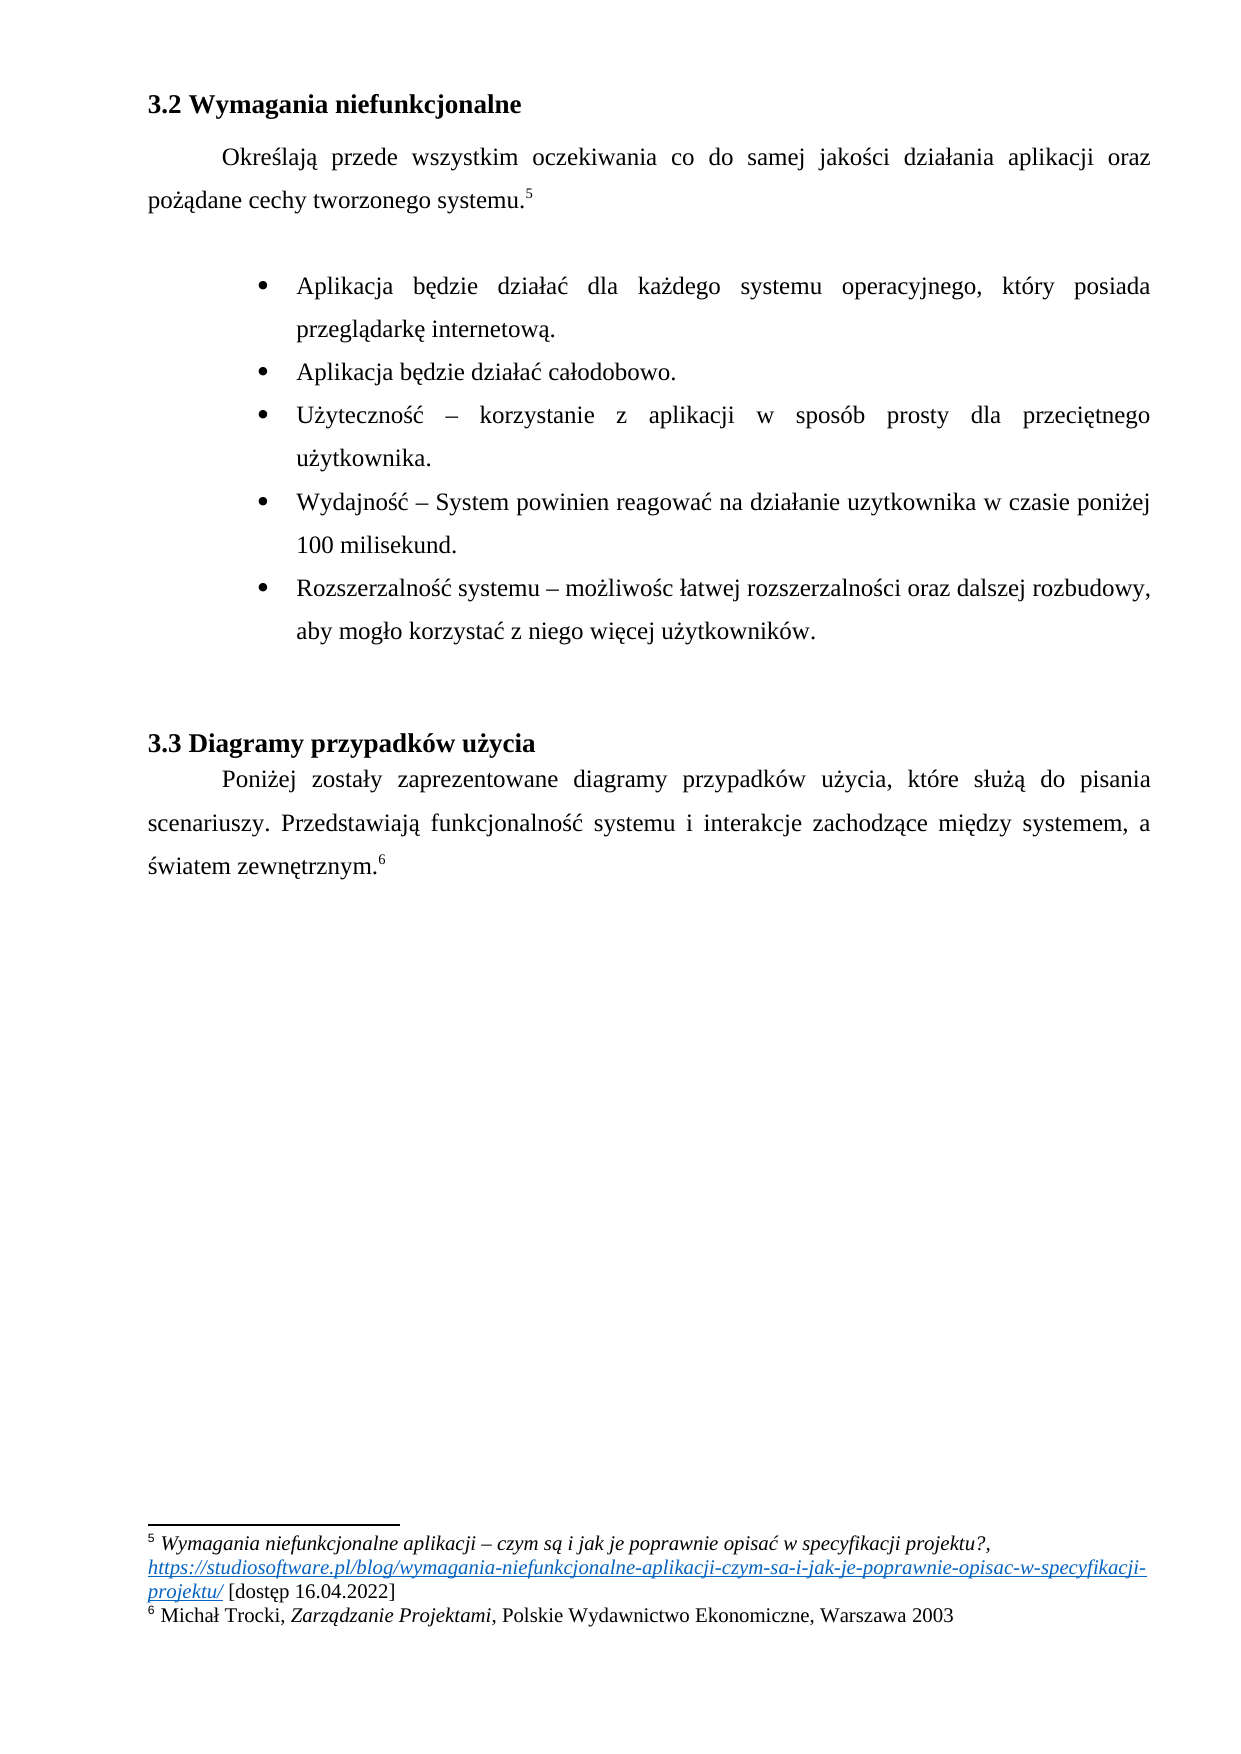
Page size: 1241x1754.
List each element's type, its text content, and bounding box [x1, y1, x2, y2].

list Aplikacja będzie działać dla każdego systemu operacyjnego, który posiada przeglądarkę internetową. [259, 271, 1152, 343]
text Określają przede wszystkim oczekiwania co do samej jakości działania aplikacji oraz pożądane cechy tworzonego systemu. [148, 142, 1152, 213]
list Użyteczność – korzystanie z aplikacji w sposób prosty dla przeciętnego użytkownika. [259, 400, 1152, 472]
list Rozszerzalność systemu – możliwośc łatwej rozszerzalności oraz dalszej rozbudowy, aby mogło korzystać z niego więcej użytkowników. [259, 573, 1152, 645]
subtitle 3.2 Wymagania niefunkcjonalne [148, 89, 1152, 120]
list Aplikacja będzie działać całodobowo. [259, 357, 1152, 386]
text Poniżej zostały zaprezentowane diagramy przypadków użycia, które służą do pisania scenariuszy. Przedstawiają funkcjonalność systemu i interakcje zachodzące między systemem, a światem zewnętrznym. [148, 764, 1152, 879]
list Wydajność – System powinien reagować na działanie uzytkownika w czasie poniżej 100 milisekund. [259, 487, 1152, 558]
subtitle 3.3 Diagramy przypadków użycia [148, 727, 1152, 758]
